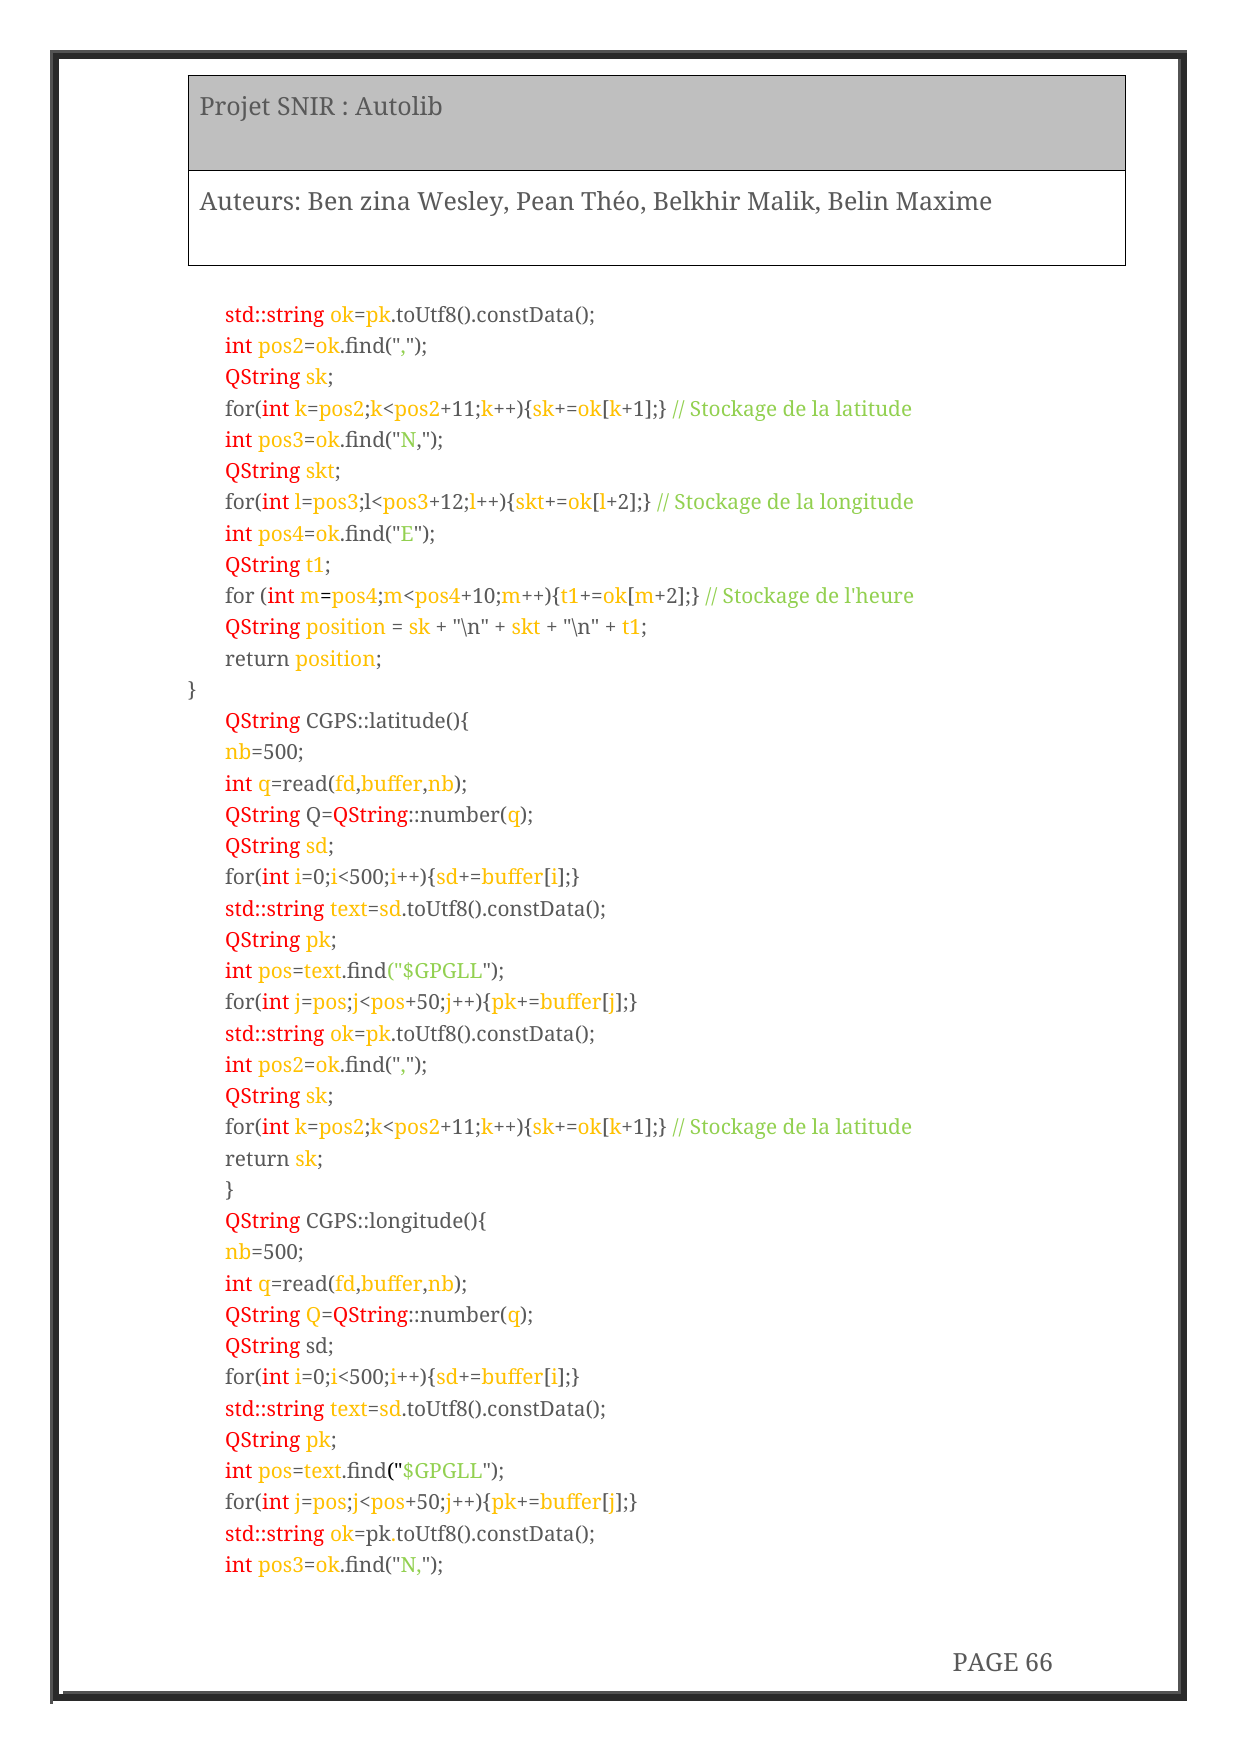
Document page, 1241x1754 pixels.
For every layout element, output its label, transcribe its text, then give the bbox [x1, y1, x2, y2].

list } [187, 675, 1053, 703]
list int pos2=ok.find(","); [225, 331, 1053, 359]
list std::string ok=pk.toUtf8().constData(); [225, 300, 1053, 328]
list QString pk; [225, 1425, 1053, 1453]
list std::string text=sd.toUtf8().constData(); [225, 1394, 1053, 1422]
list std::string ok=pk.toUtf8().constData(); [225, 1519, 1053, 1547]
list int pos2=ok.find(","); [225, 1050, 1053, 1078]
list int pos=text.find("$GPGLL"); [225, 956, 1053, 984]
list for(int i=0;i<500;i++){sd+=buffer[i];} [225, 862, 1053, 891]
list return sk; [225, 1144, 1053, 1172]
list for(int j=pos;j<pos+50;j++){pk+=buffer[j];} [225, 1487, 1053, 1516]
list QString t1; [225, 550, 1053, 578]
list } [225, 1175, 1053, 1203]
list int pos4=ok.find("E"); [225, 519, 1053, 547]
list int pos3=ok.find("N,"); [225, 1550, 1053, 1578]
list std::string text=sd.toUtf8().constData(); [225, 894, 1053, 922]
list QString sk; [225, 1081, 1053, 1109]
list for(int j=pos;j<pos+50;j++){pk+=buffer[j];} [225, 987, 1053, 1016]
list std::string ok=pk.toUtf8().constData(); [225, 1019, 1053, 1047]
list QString skt; [225, 456, 1053, 484]
list QString position = sk + "\n" + skt + "\n" + t1; [225, 612, 1053, 641]
list for (int m=pos4;m<pos4+10;m++){t1+=ok[m+2];} // Stockage de l'heure [225, 581, 1053, 609]
list QString sd; [225, 831, 1053, 859]
list QString sd; [225, 1331, 1053, 1359]
list nb=500; [225, 1237, 1053, 1266]
list nb=500; [225, 737, 1053, 766]
list QString Q=QString::number(q); [225, 1300, 1053, 1328]
list int pos=text.find("$GPGLL"); [225, 1456, 1053, 1484]
list QString pk; [225, 925, 1053, 953]
list return position; [187, 644, 1053, 672]
list QString Q=QString::number(q); [225, 800, 1053, 828]
list QString CGPS::latitude(){ [225, 706, 1053, 734]
list int q=read(fd,buffer,nb); [225, 769, 1053, 797]
list for(int k=pos2;k<pos2+11;k++){sk+=ok[k+1];} // Stockage de la latitude [225, 1112, 1053, 1141]
list for(int l=pos3;l<pos3+12;l++){skt+=ok[l+2];} // Stockage de la longitude [225, 487, 1053, 516]
list QString sk; [225, 362, 1053, 391]
list for(int i=0;i<500;i++){sd+=buffer[i];} [225, 1362, 1053, 1391]
list for(int k=pos2;k<pos2+11;k++){sk+=ok[k+1];} // Stockage de la latitude [225, 394, 1053, 422]
list int pos3=ok.find("N,"); [225, 425, 1053, 453]
list int q=read(fd,buffer,nb); [225, 1269, 1053, 1297]
list QString CGPS::longitude(){ [225, 1206, 1053, 1234]
